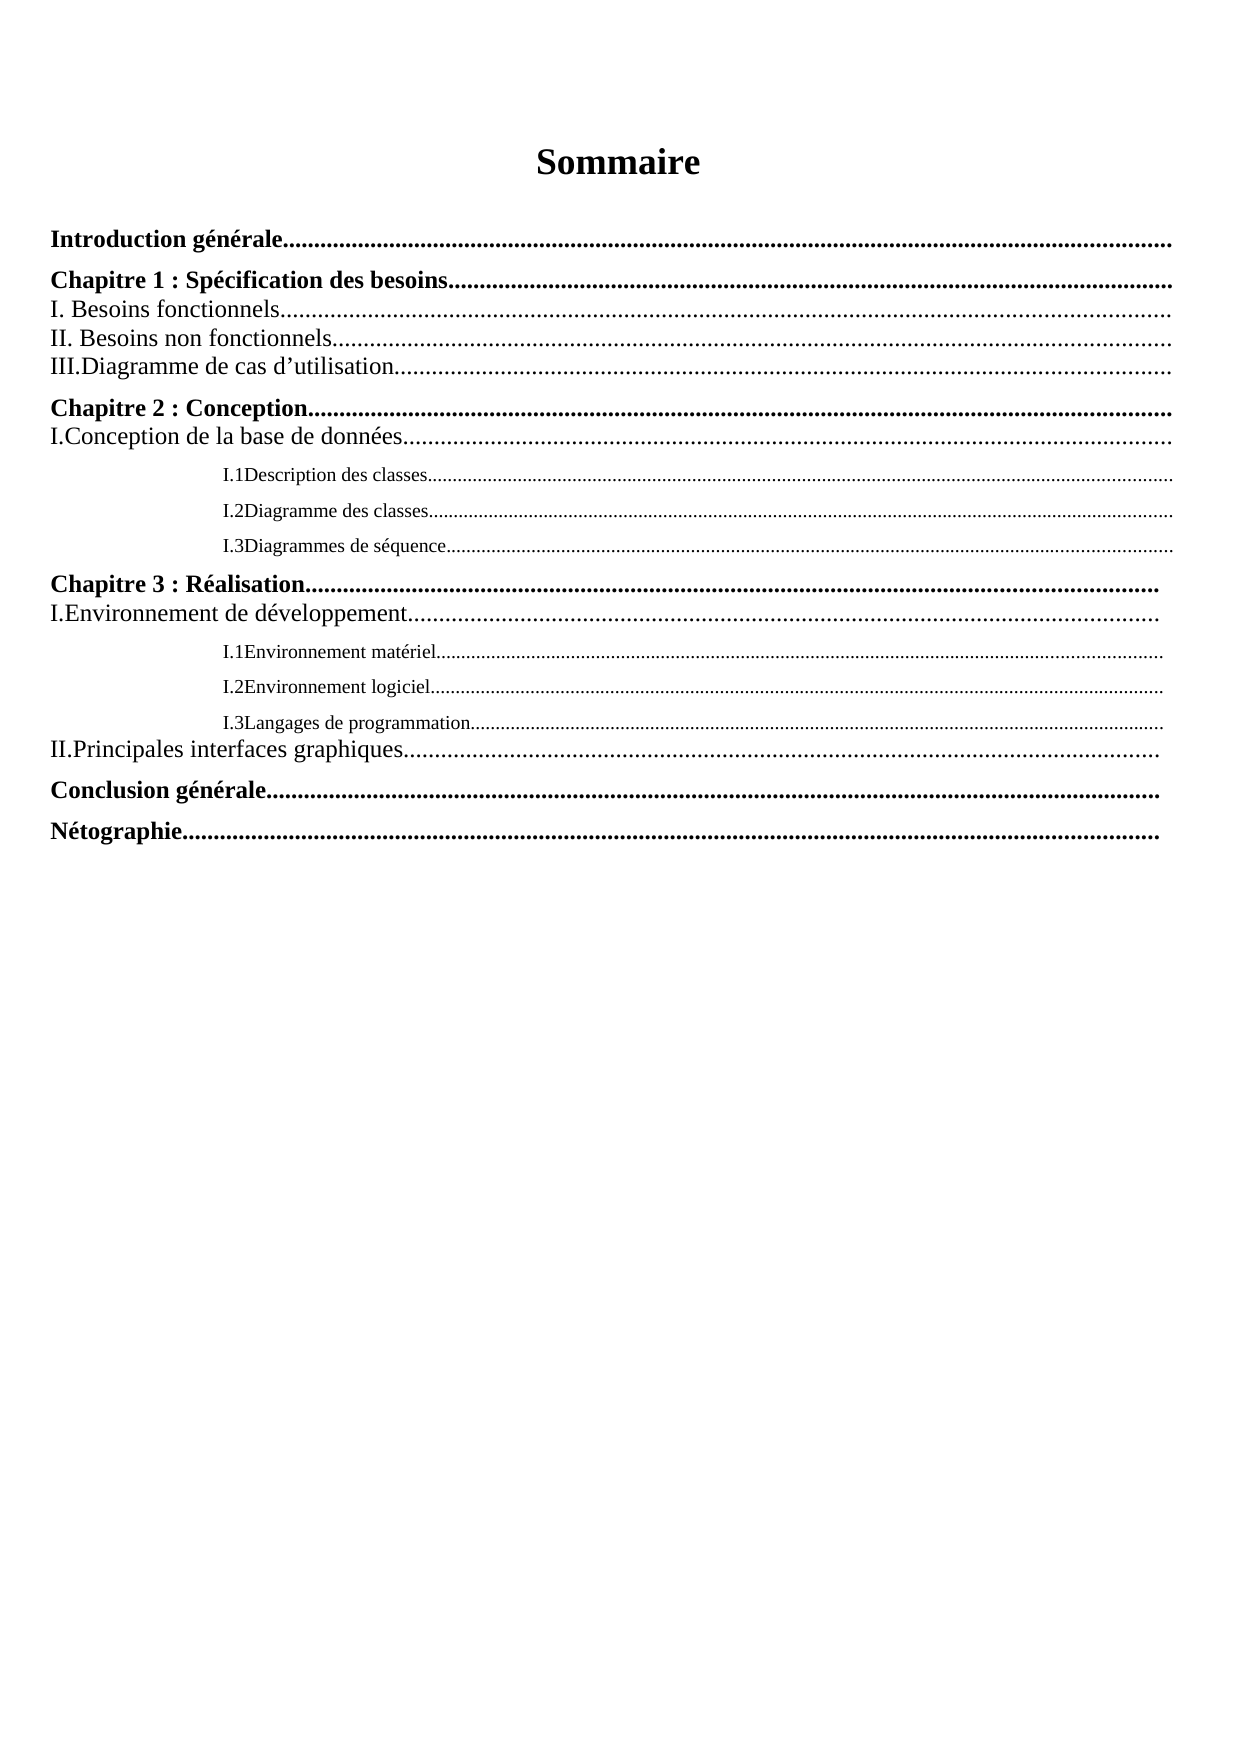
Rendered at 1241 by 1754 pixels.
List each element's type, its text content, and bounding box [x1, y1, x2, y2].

text I.Environnement de développement 11 [50, 598, 1092, 627]
text Nétographie 19 [50, 816, 1092, 845]
text Sommaire [50, 139, 1186, 183]
text I.2Environnement logiciel 11 [50, 676, 1092, 698]
text Chapitre 2 : Conception 6 [50, 393, 1092, 421]
text II.Principales interfaces graphiques 13 [50, 734, 1092, 763]
text III.Diagramme de cas d’utilisation 5 [50, 351, 1092, 380]
text I.1Description des classes 6 [50, 463, 1092, 486]
text I.1Environnement matériel 11 [50, 640, 1092, 663]
text I. Besoins fonctionnels 4 [50, 294, 1092, 323]
text II. Besoins non fonctionnels 4 [50, 323, 1092, 351]
text I.Conception de la base de données 6 [50, 421, 1092, 450]
text Chapitre 1 : Spécification des besoins 4 [50, 265, 1092, 294]
text Chapitre 3 : Réalisation 11 [50, 569, 1092, 598]
text I.2Diagramme des classes 7 [50, 499, 1092, 521]
text Introduction générale 1 [50, 224, 1092, 253]
text I.3Diagrammes de séquence 8 [50, 534, 1092, 557]
text Conclusion générale 18 [50, 775, 1092, 804]
text I.3Langages de programmation 12 [50, 711, 1092, 734]
